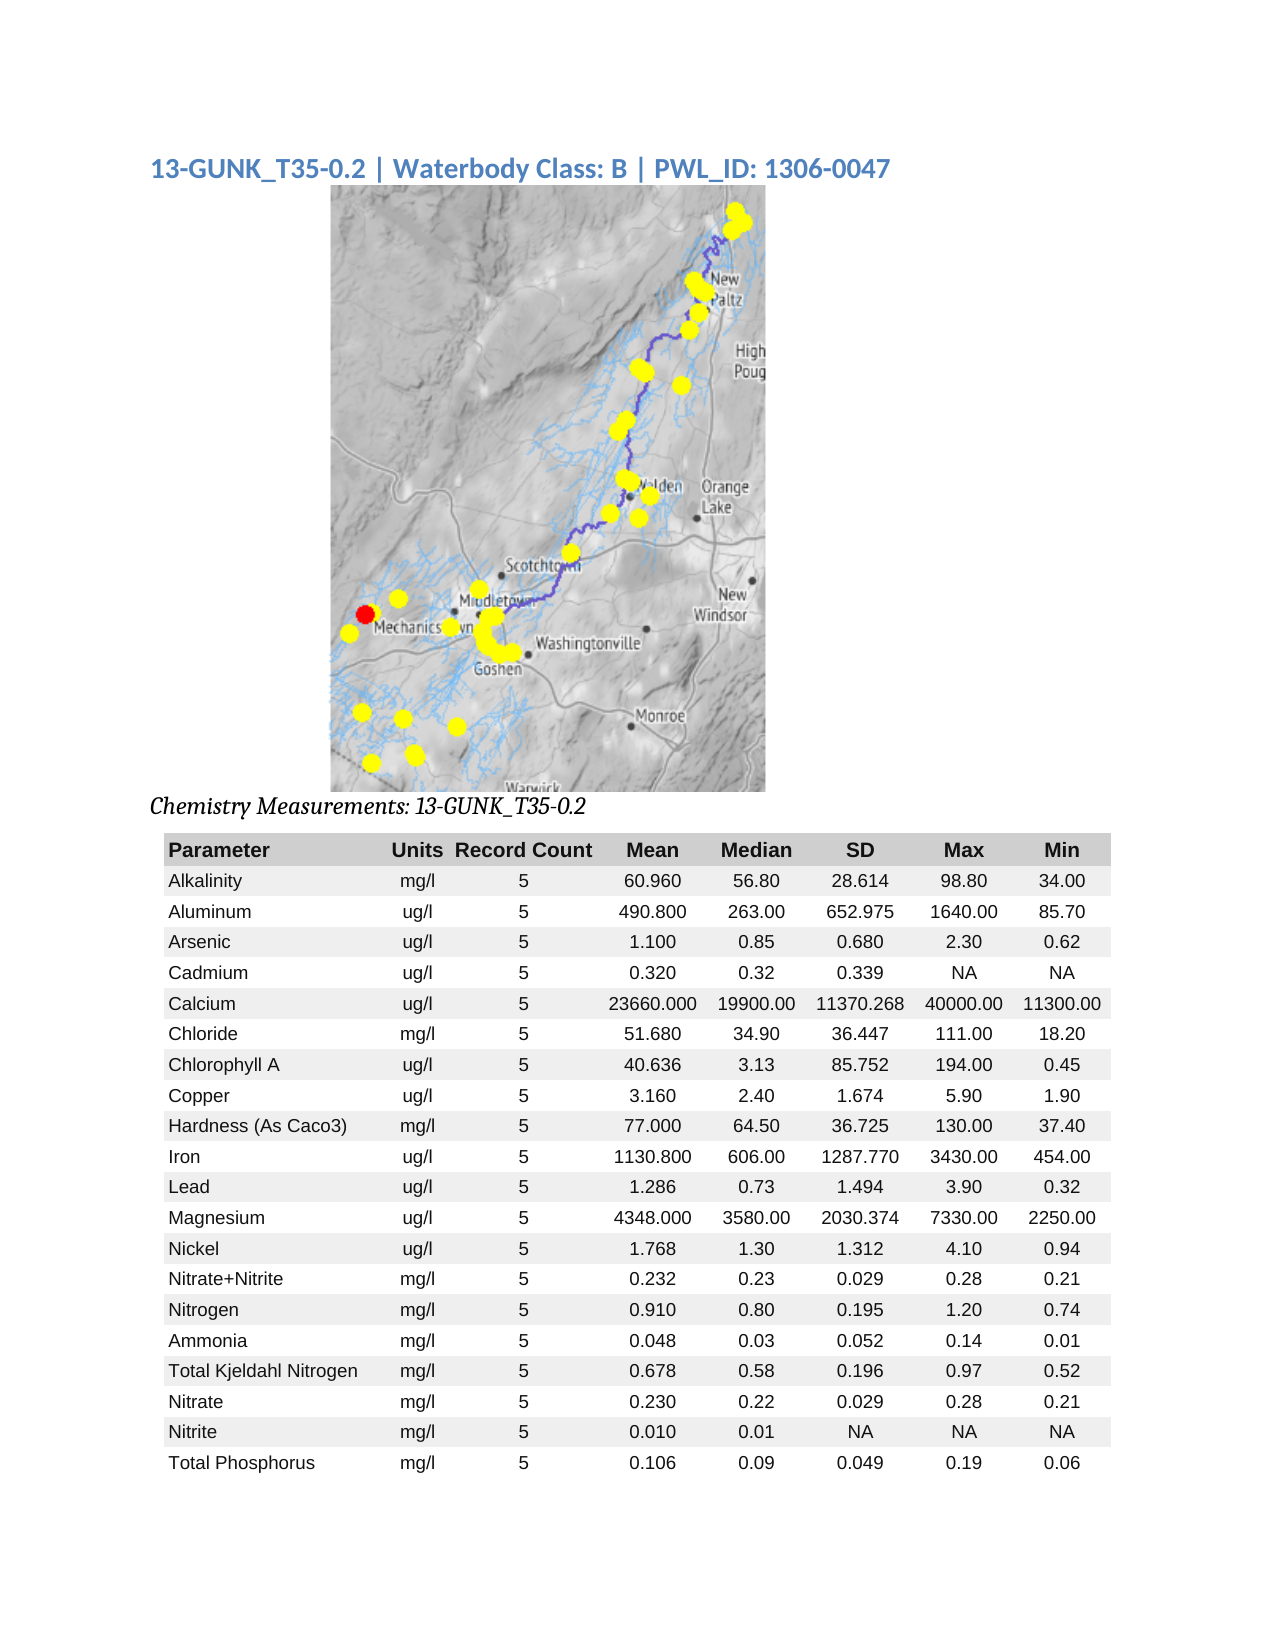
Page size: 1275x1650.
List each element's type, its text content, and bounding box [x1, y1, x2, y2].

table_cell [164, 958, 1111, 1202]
text Chemistry Measurements: 13-GUNK_T35-0.2 [150, 792, 1125, 821]
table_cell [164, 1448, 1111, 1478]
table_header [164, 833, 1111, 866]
picture [168, 185, 927, 792]
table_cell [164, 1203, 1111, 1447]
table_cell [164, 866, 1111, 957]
